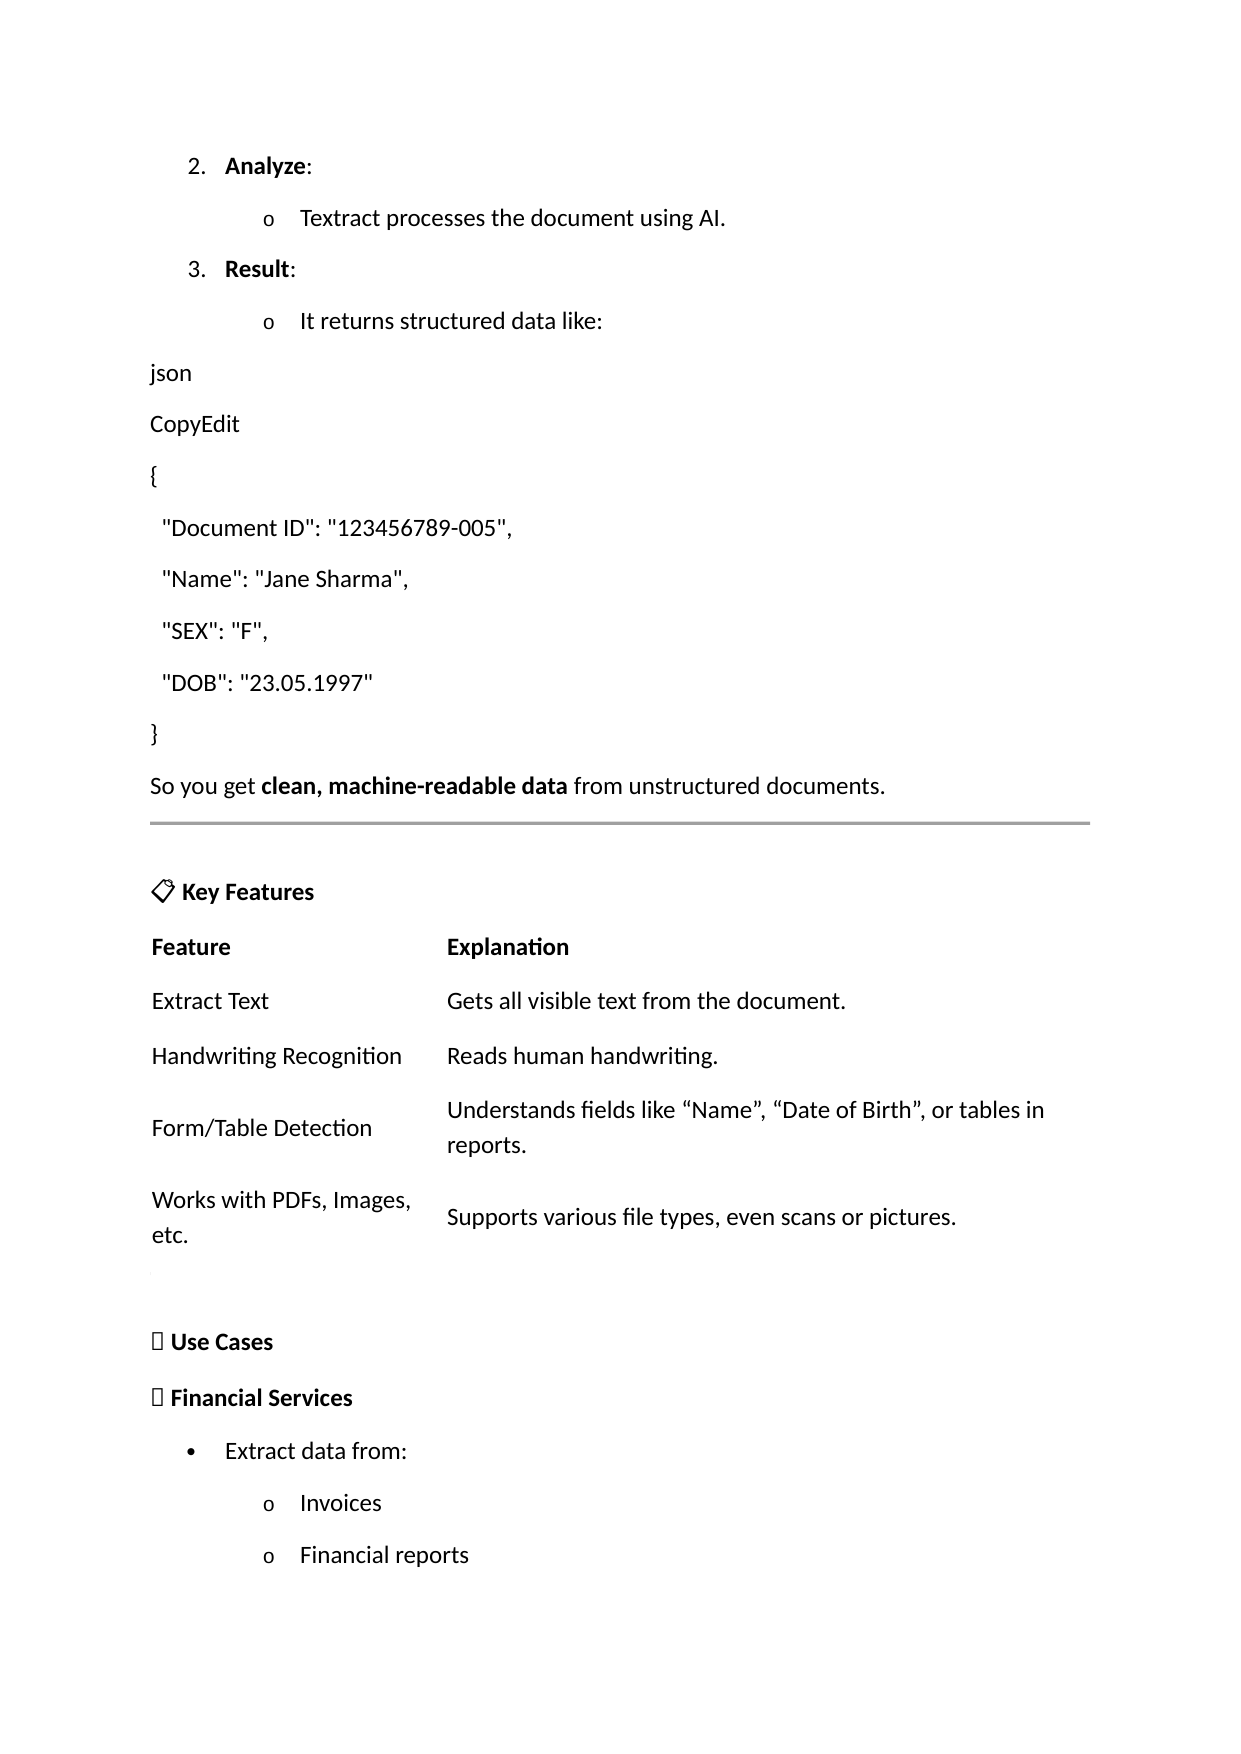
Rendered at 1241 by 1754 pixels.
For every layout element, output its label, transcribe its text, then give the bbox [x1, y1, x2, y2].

list Result: [187, 253, 1090, 284]
text "SEX": "F", [150, 615, 1090, 646]
text { [150, 460, 1090, 491]
list Financial reports [262, 1539, 1090, 1569]
text json [150, 357, 1090, 387]
list Invoices [262, 1487, 1090, 1518]
text "DOB": "23.05.1997" [150, 667, 1090, 697]
text } [150, 718, 1090, 749]
list Analyze: [187, 150, 1090, 181]
text 🧰 Use Cases [150, 1324, 1090, 1358]
text CopyEdit [150, 408, 1090, 439]
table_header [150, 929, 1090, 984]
text "Document ID": "123456789-005", [150, 512, 1090, 542]
list Textract processes the document using AI. [262, 202, 1090, 232]
list Extract data from: [187, 1435, 1090, 1466]
text "Name": "Jane Sharma", [150, 563, 1090, 594]
text 📋 Key Features [150, 873, 1090, 907]
list It returns structured data like: [262, 305, 1090, 336]
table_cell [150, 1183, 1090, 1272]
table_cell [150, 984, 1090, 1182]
text 🏦 Financial Services [150, 1379, 1090, 1414]
text So you get clean, machine-readable data from unstructured documents. [150, 770, 1090, 801]
